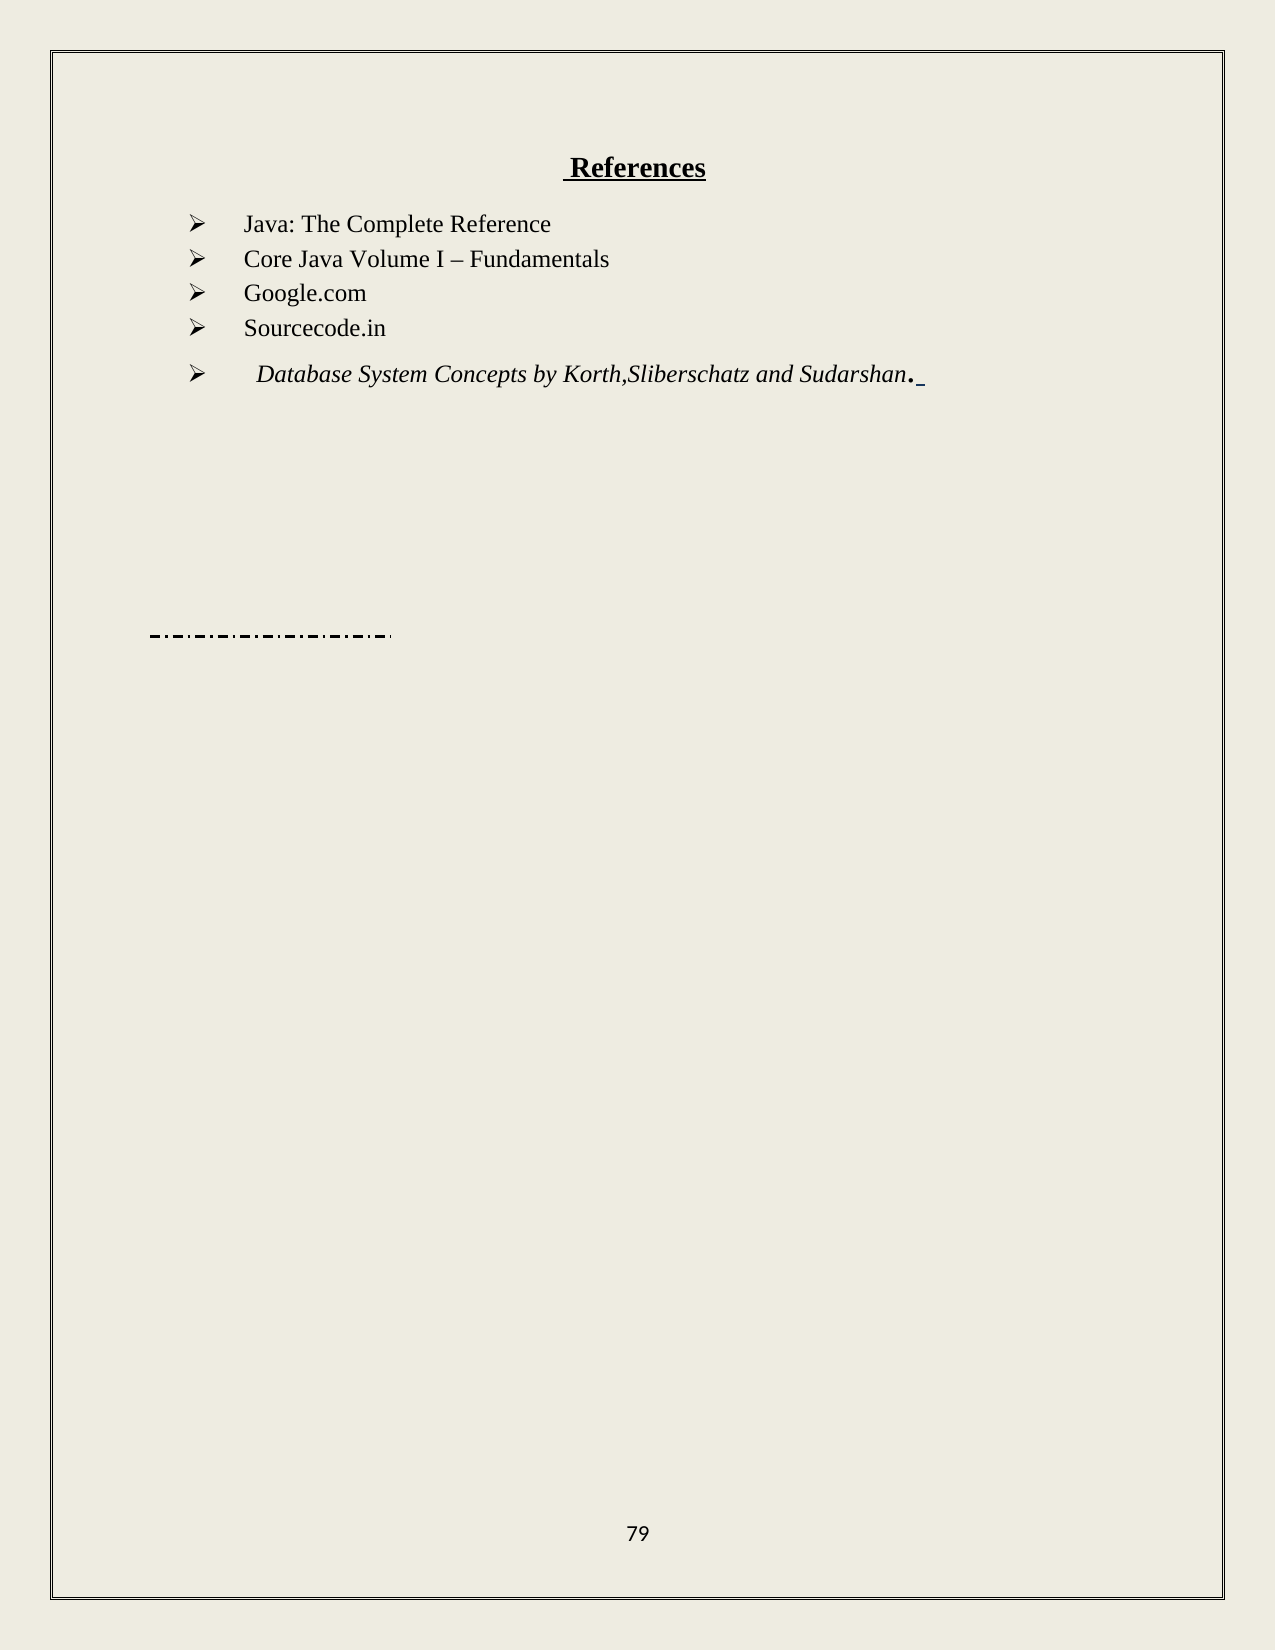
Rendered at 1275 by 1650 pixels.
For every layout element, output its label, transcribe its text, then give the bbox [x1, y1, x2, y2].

text References [150, 150, 1125, 183]
list Core Java Volume I – Fundamentals [187, 244, 1125, 273]
list Database System Concepts by Korth,Sliberschatz and Sudarshan. [187, 347, 1125, 390]
list Java: The Complete Reference [187, 209, 1125, 238]
list Sourcecode.in [187, 313, 1125, 342]
list Google.com [187, 278, 1125, 307]
